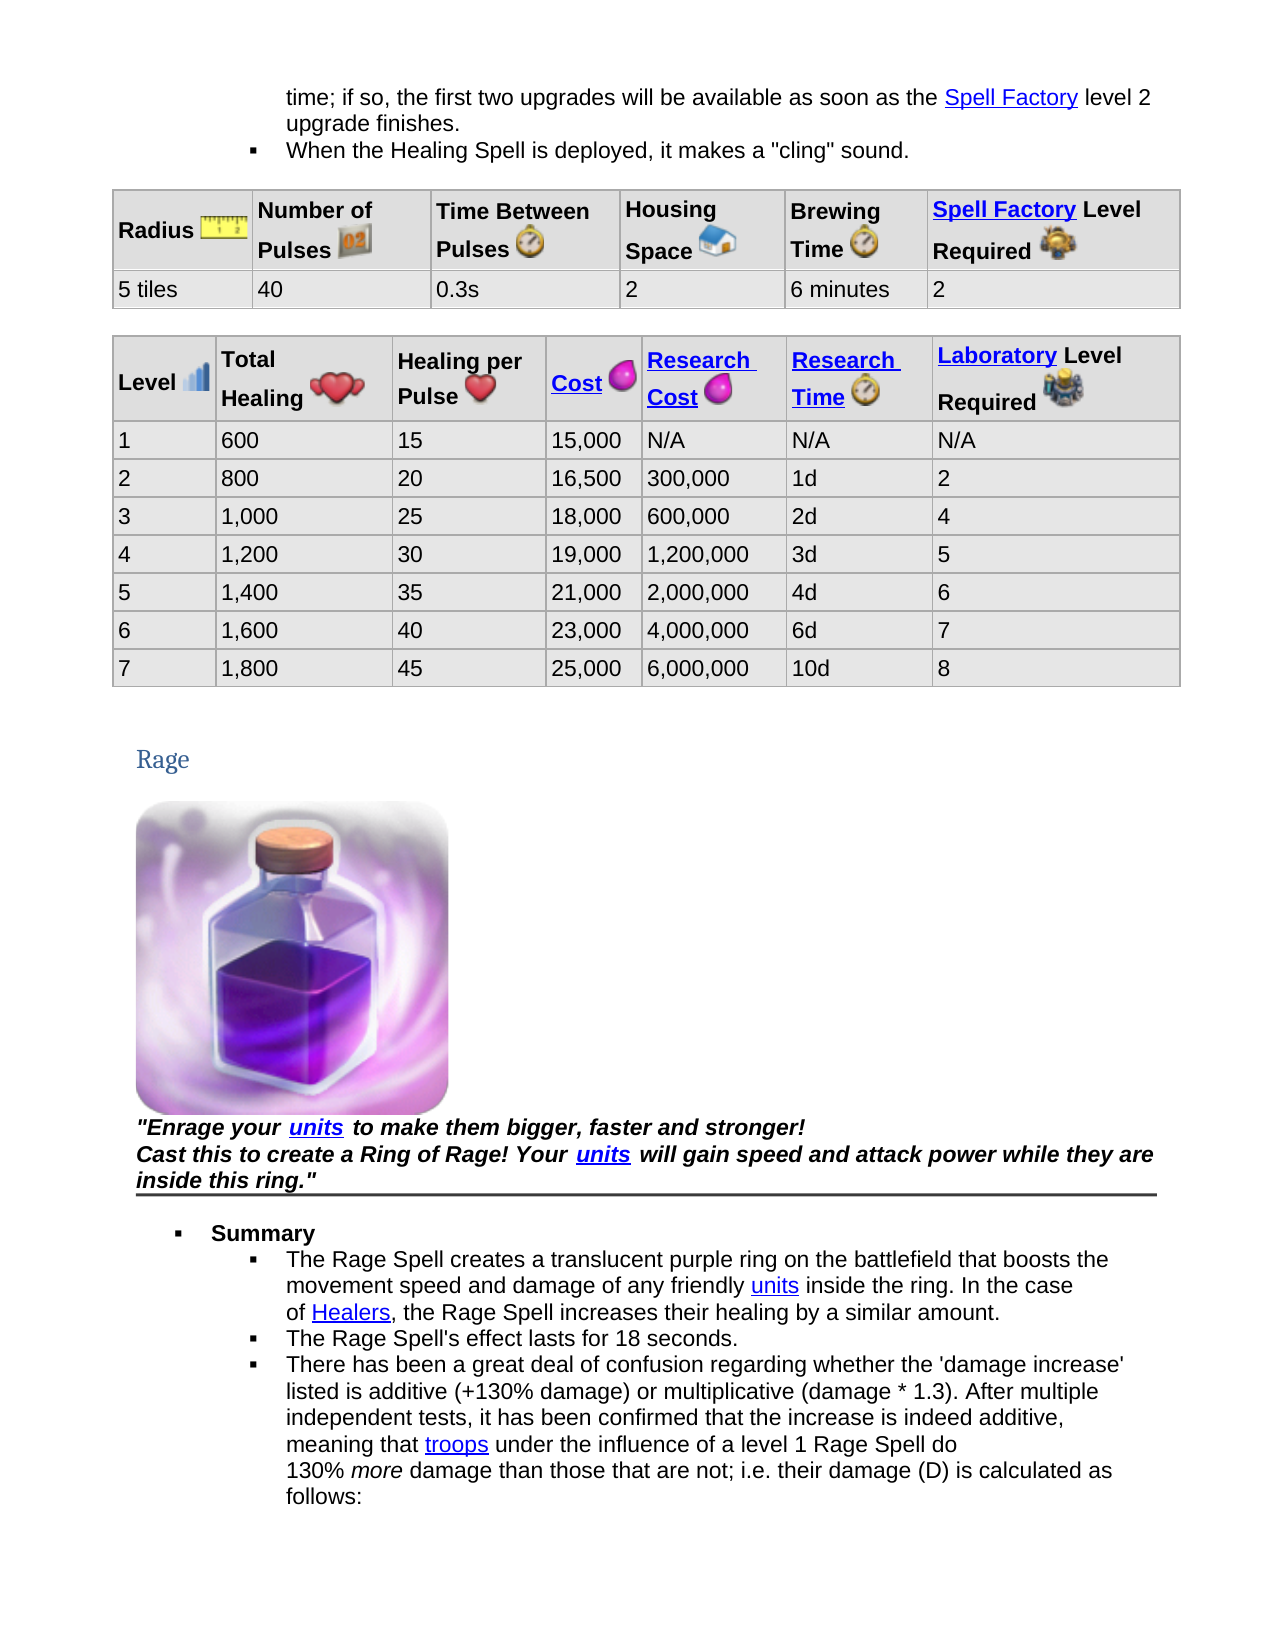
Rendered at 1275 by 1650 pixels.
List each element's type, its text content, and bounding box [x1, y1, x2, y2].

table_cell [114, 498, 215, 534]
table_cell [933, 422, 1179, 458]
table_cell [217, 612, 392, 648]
text "Enrage your units to make them bigger, faster and stronger! Cast this to create a Ring of Rage! Your units will gain speed and attack power while they are inside this ring." [136, 1114, 1157, 1193]
picture [704, 373, 733, 405]
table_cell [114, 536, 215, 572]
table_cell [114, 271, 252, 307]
picture [698, 222, 737, 260]
list When the Healing Spell is deployed, it makes a "cling" sound. [248, 137, 1157, 163]
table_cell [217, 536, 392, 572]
picture [310, 372, 365, 407]
picture [608, 360, 637, 392]
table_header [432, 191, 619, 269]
picture [850, 224, 879, 258]
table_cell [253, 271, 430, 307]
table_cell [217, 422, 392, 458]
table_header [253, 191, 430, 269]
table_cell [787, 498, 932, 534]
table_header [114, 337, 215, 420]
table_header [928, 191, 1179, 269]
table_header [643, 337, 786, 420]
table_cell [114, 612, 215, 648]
list There has been a great deal of confusion regarding whether the 'damage increase' listed is additive (+130% damage) or multiplicative (damage * 1.3). After multiple independent tests, it has been confirmed that the increase is indeed additive, meaning that troops under the influence of a level 1 Rage Spell do 130% more damage than those that are not; i.e. their damage (D) is calculated as follows: [248, 1351, 1157, 1509]
picture [464, 374, 497, 405]
picture [516, 224, 544, 258]
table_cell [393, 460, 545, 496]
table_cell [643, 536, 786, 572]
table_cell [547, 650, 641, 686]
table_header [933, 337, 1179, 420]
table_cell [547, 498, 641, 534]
list The Rage Spell creates a translucent purple ring on the battlefield that boosts the movement speed and damage of any friendly units inside the ring. In the case of Healers, the Rage Spell increases their healing by a similar amount. [248, 1246, 1157, 1325]
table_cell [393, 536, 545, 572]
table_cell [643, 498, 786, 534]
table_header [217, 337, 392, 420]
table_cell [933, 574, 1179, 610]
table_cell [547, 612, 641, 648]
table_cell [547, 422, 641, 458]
picture [182, 362, 210, 391]
picture [851, 373, 880, 406]
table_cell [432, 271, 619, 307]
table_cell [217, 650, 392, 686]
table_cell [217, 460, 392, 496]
picture [1043, 368, 1084, 411]
picture [337, 223, 372, 259]
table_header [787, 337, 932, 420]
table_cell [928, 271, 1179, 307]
list Summary [173, 1220, 1157, 1246]
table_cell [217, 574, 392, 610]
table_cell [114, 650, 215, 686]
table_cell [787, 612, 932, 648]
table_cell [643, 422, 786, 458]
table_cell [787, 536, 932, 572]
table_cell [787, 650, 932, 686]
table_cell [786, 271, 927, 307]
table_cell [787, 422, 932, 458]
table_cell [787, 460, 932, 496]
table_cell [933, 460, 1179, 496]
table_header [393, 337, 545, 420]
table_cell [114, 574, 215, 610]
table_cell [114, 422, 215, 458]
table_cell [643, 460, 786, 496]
subtitle Rage [136, 744, 1157, 775]
list The Rage Spell's effect lasts for 18 seconds. [248, 1325, 1157, 1351]
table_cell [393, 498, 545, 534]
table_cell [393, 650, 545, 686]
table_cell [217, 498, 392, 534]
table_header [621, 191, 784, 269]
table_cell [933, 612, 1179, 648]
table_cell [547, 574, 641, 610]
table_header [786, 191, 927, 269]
picture [135, 801, 449, 1115]
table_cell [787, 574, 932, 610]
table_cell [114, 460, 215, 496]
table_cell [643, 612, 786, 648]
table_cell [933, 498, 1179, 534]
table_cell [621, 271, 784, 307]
picture [200, 216, 248, 239]
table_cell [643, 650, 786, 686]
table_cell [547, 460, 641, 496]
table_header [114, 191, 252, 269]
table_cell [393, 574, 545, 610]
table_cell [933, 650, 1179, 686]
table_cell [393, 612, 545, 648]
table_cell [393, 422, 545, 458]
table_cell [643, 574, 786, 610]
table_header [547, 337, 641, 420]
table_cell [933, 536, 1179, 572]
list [248, 84, 1157, 137]
picture [1038, 222, 1079, 260]
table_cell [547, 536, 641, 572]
